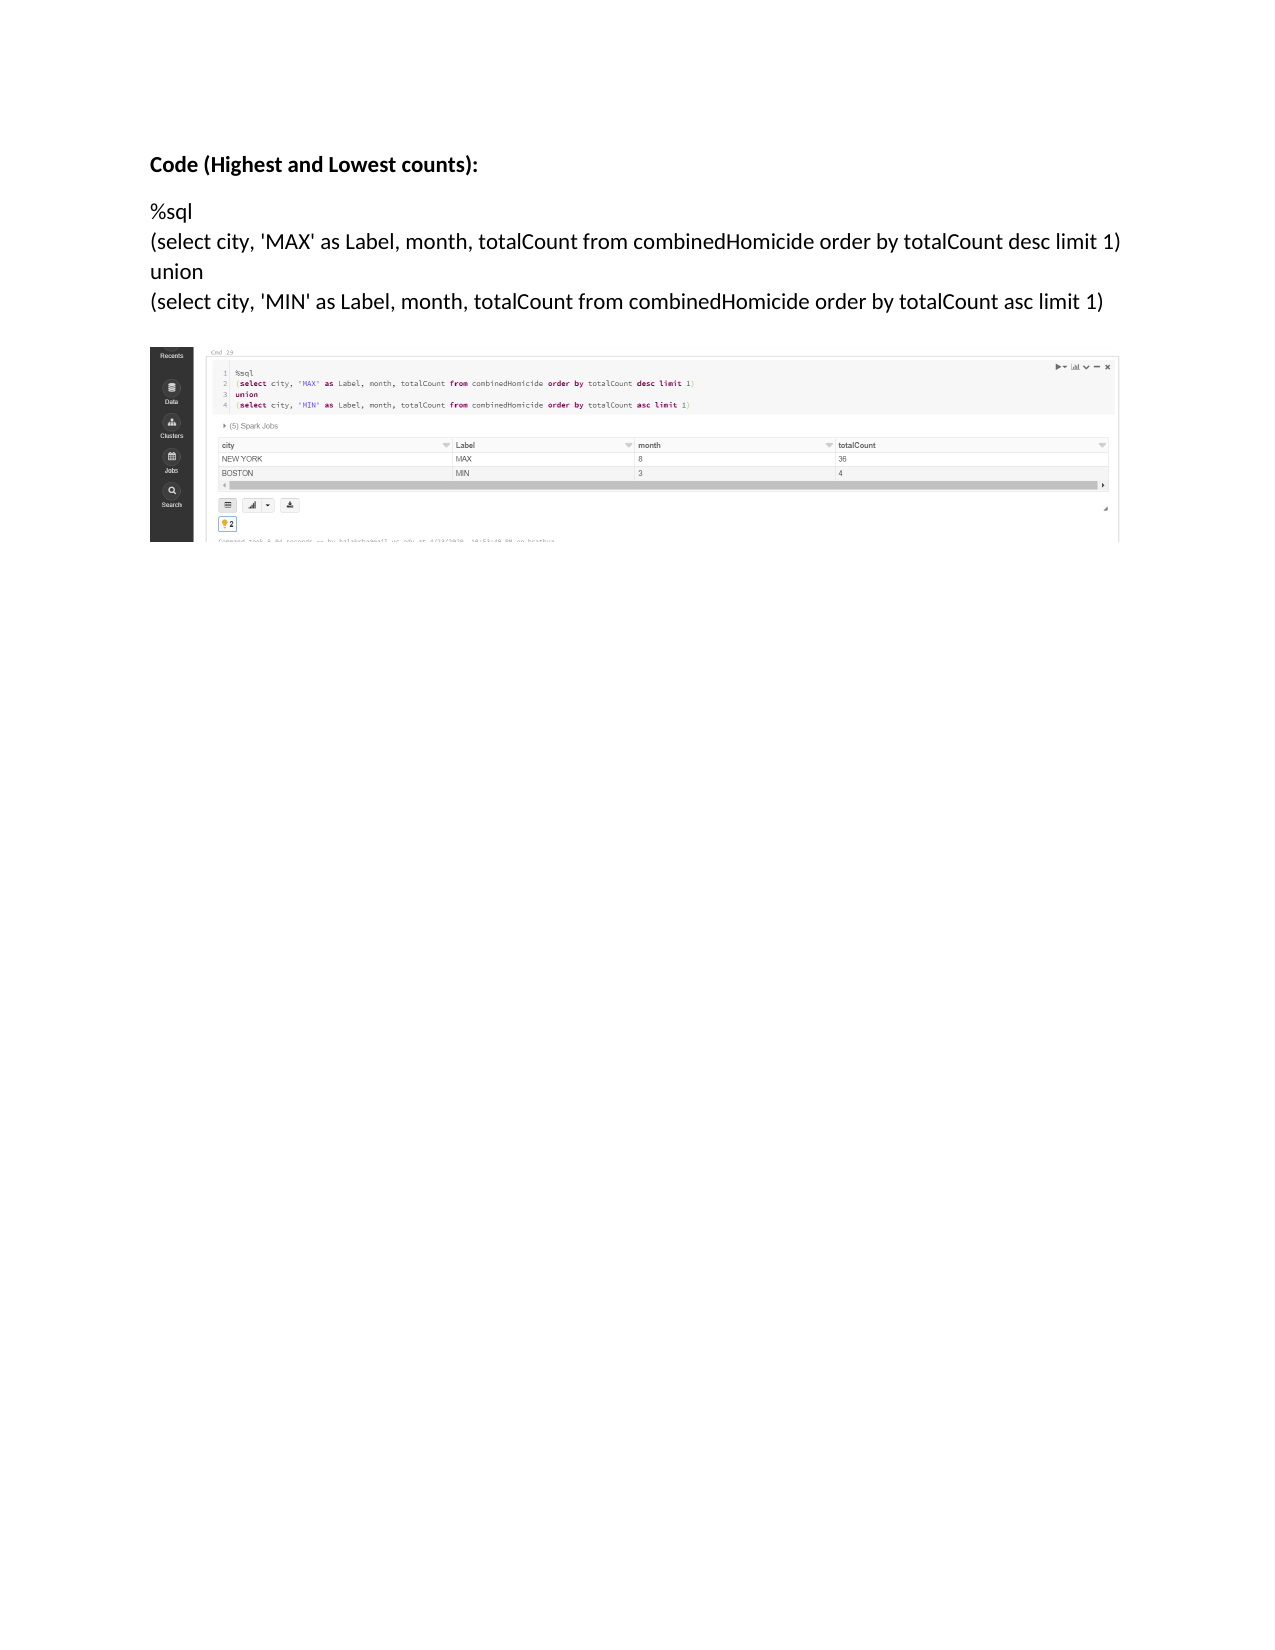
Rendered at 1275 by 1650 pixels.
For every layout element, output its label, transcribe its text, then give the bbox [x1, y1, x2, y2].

text (select city, 'MIN' as Label, month, totalCount from combinedHomicide order by totalCount asc limit 1) [150, 287, 1125, 316]
text %sql [150, 197, 1125, 225]
text union [150, 257, 1125, 285]
text (select city, 'MAX' as Label, month, totalCount from combinedHomicide order by totalCount desc limit 1) [150, 227, 1125, 255]
text Code (Highest and Lowest counts): [150, 150, 1125, 178]
picture [150, 347, 1125, 542]
